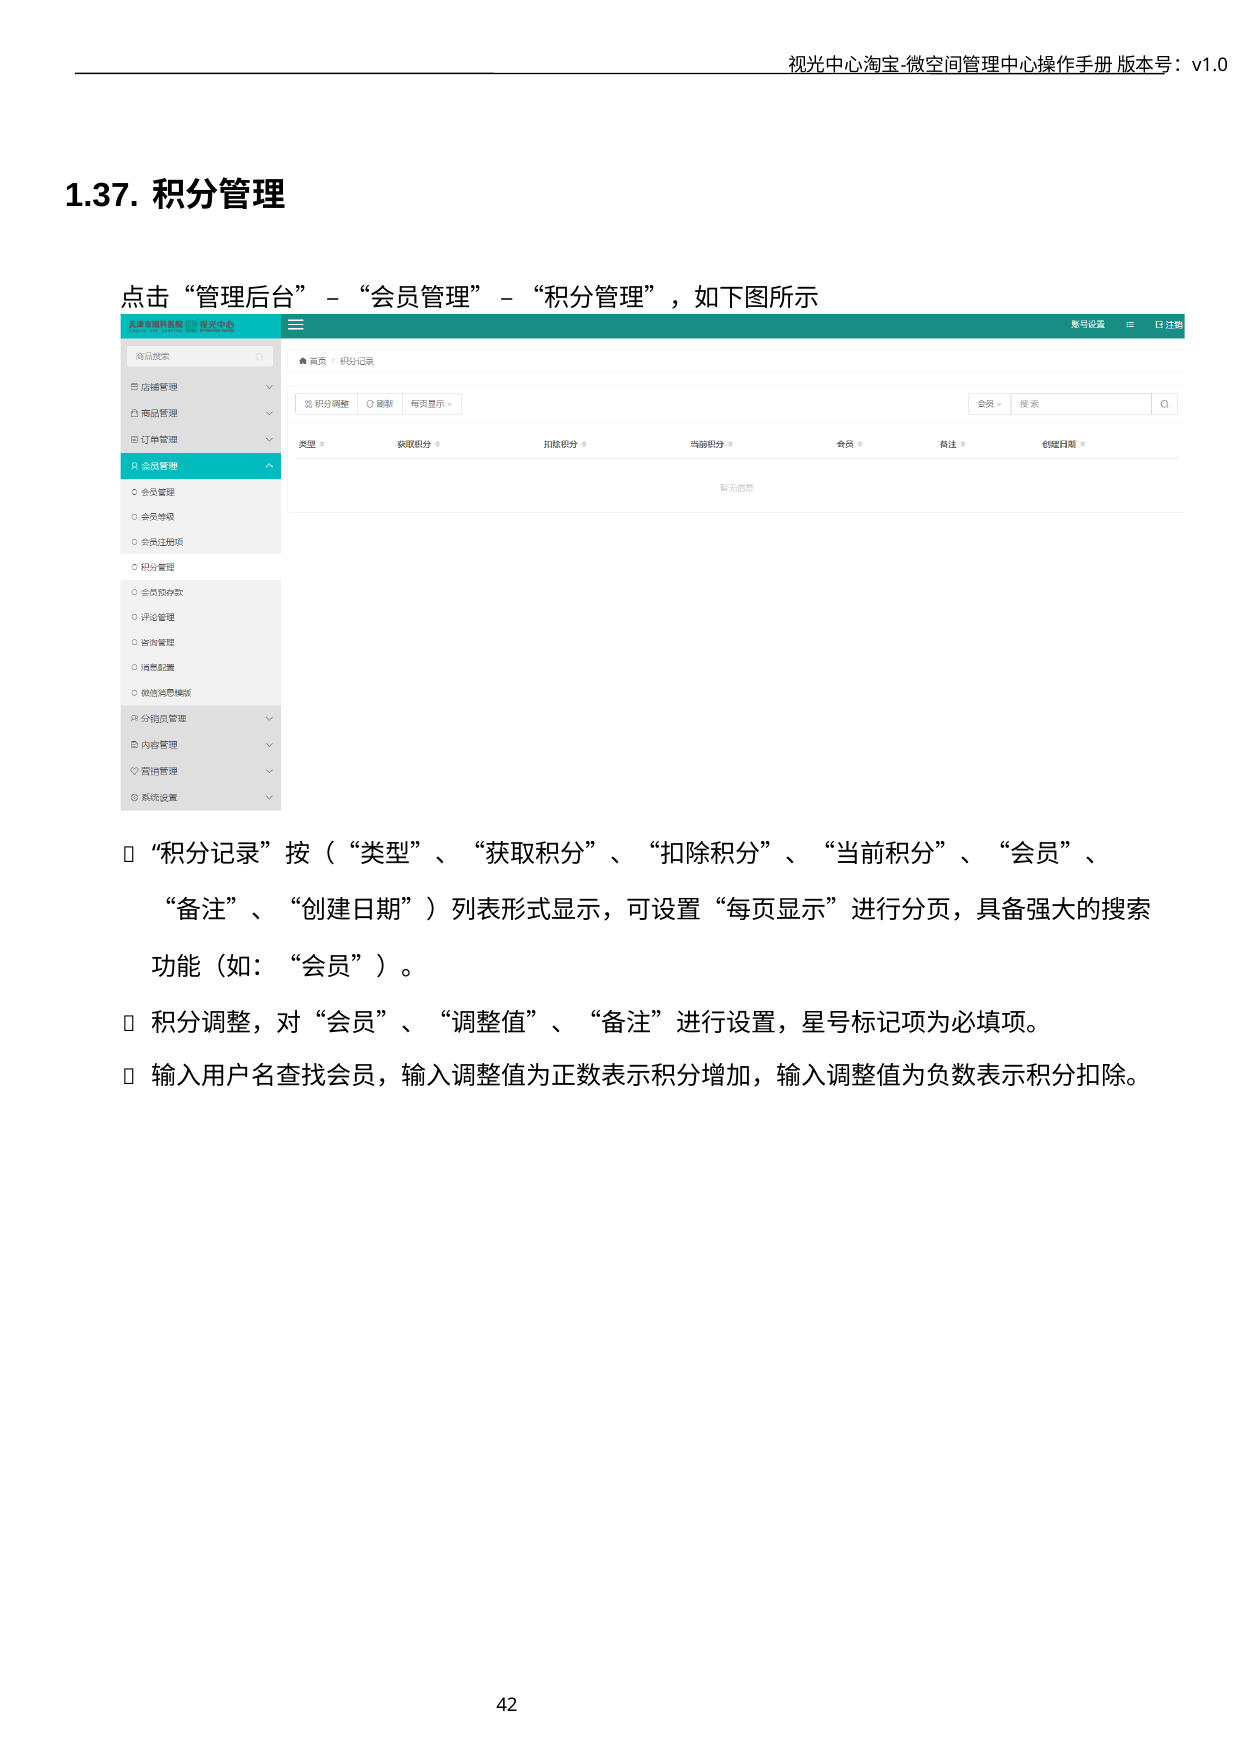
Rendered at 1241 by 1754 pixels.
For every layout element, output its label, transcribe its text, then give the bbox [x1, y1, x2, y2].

list “积分记录”按（“类型”、“获取积分”、“扣除积分”、“当前积分”、“会员”、“备注”、“创建日期”）列表形式显示，可设置“每页显示”进行分页，具备强大的搜索功能（如：“会员”）。 [122, 833, 1159, 983]
list 输入用户名查找会员，输入调整值为正数表示积分增加，输入调整值为负数表示积分扣除。 [122, 1055, 1228, 1092]
picture [120, 314, 1185, 811]
text 点击“管理后台” – “会员管理” – “积分管理”，如下图所示 [121, 278, 1228, 314]
subtitle 积分管理 [64, 168, 1228, 216]
list 积分调整，对“会员”、“调整值”、“备注”进行设置，星号标记项为必填项。 [122, 1003, 1228, 1039]
